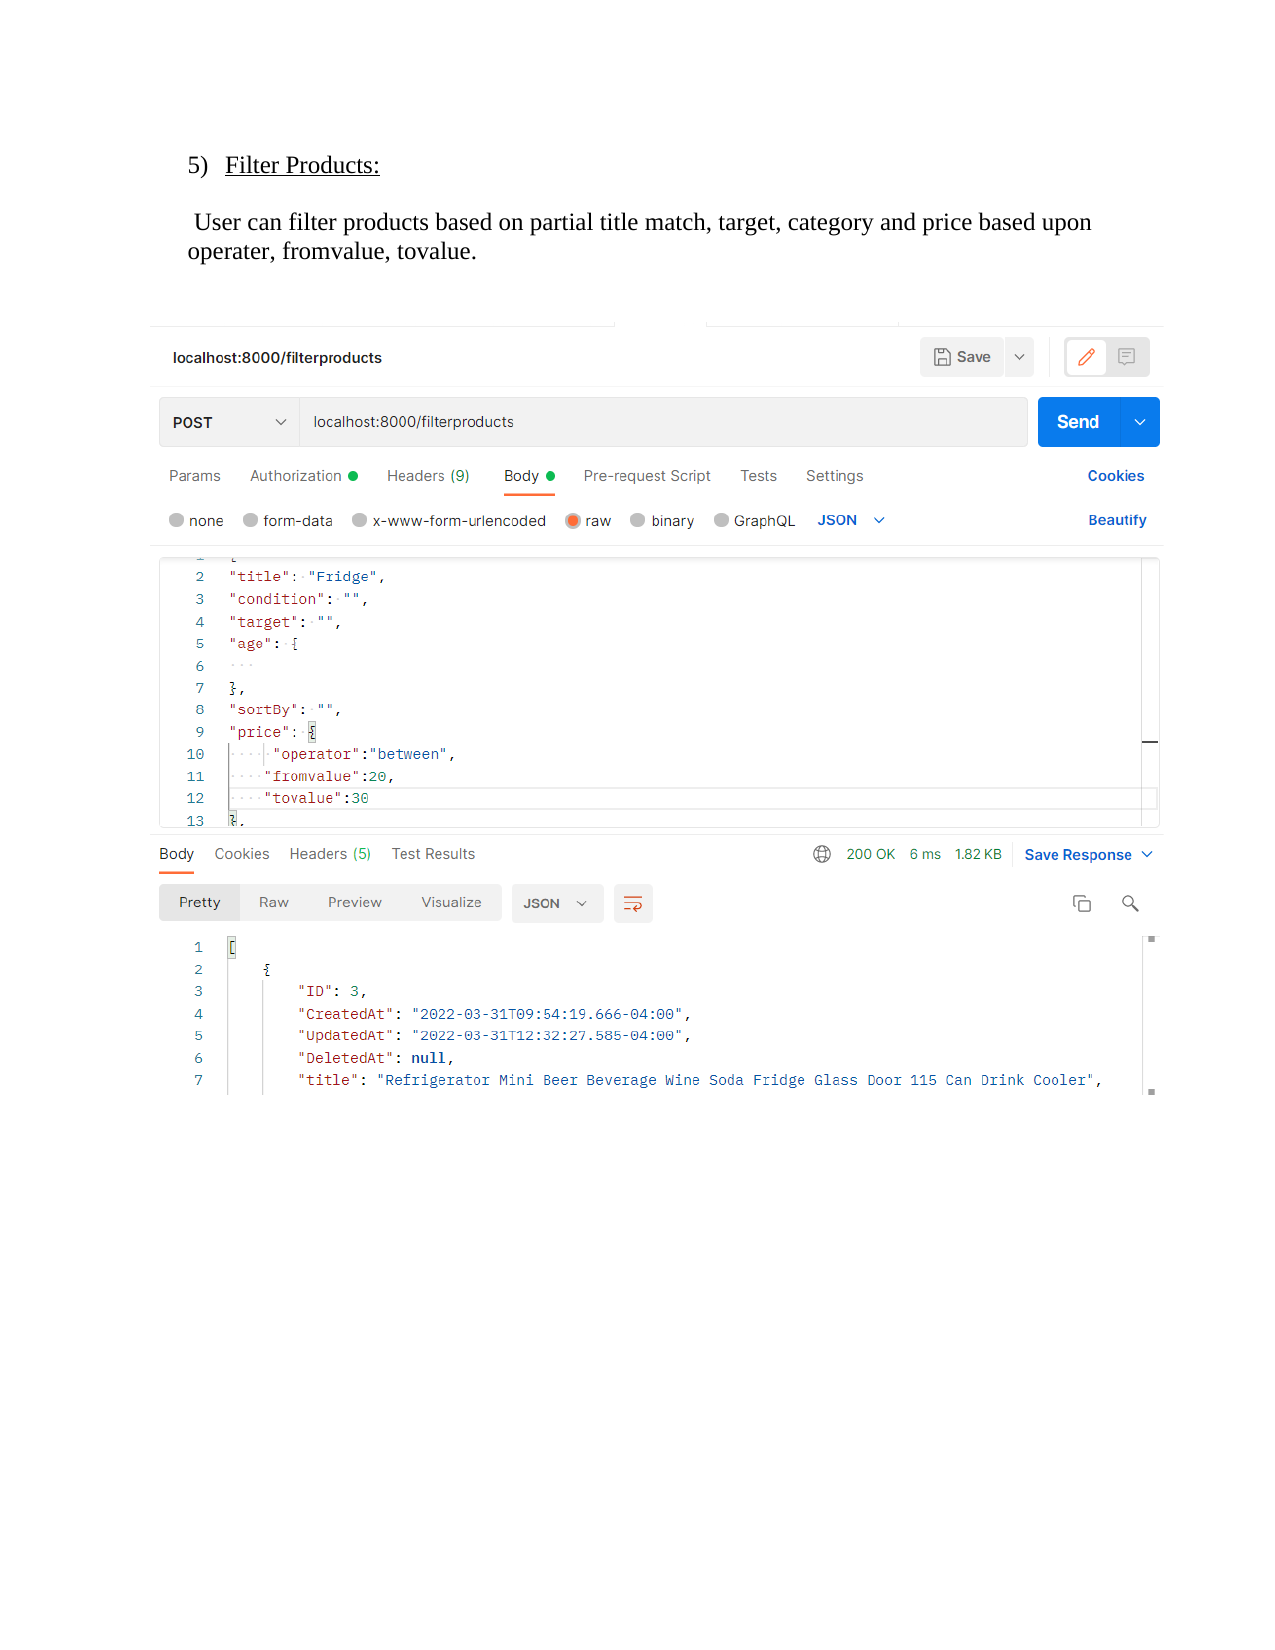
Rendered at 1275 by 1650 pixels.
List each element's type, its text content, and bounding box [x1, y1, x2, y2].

text User can filter products based on partial title match, target, category and price based upon operater, fromvalue, tovalue. [187, 207, 1125, 265]
list Filter Products: [187, 150, 1125, 179]
picture [150, 322, 1164, 1096]
